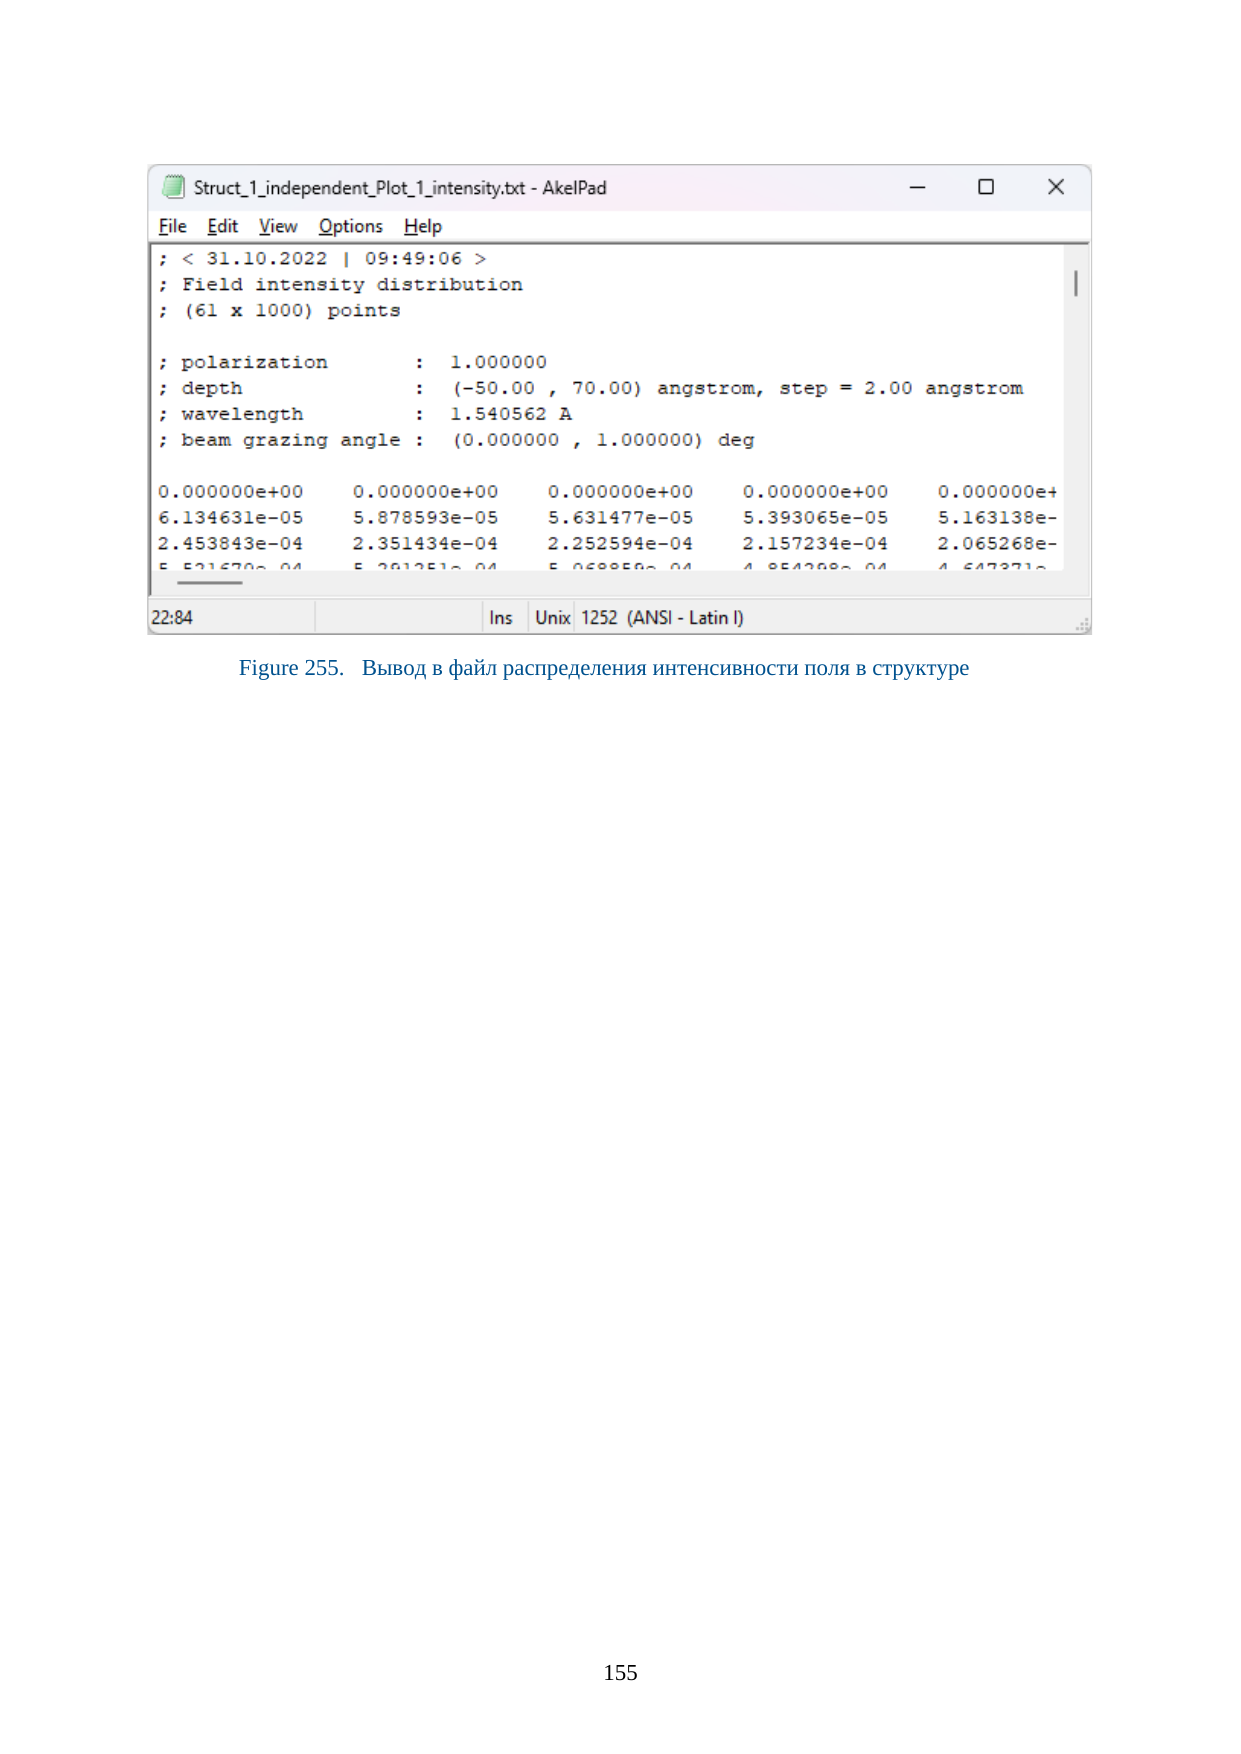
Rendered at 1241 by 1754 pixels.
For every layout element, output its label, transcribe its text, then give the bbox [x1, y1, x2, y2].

picture [147, 164, 1093, 635]
list Вывод в файл распределения интенсивности поля в структуре [178, 635, 1093, 680]
